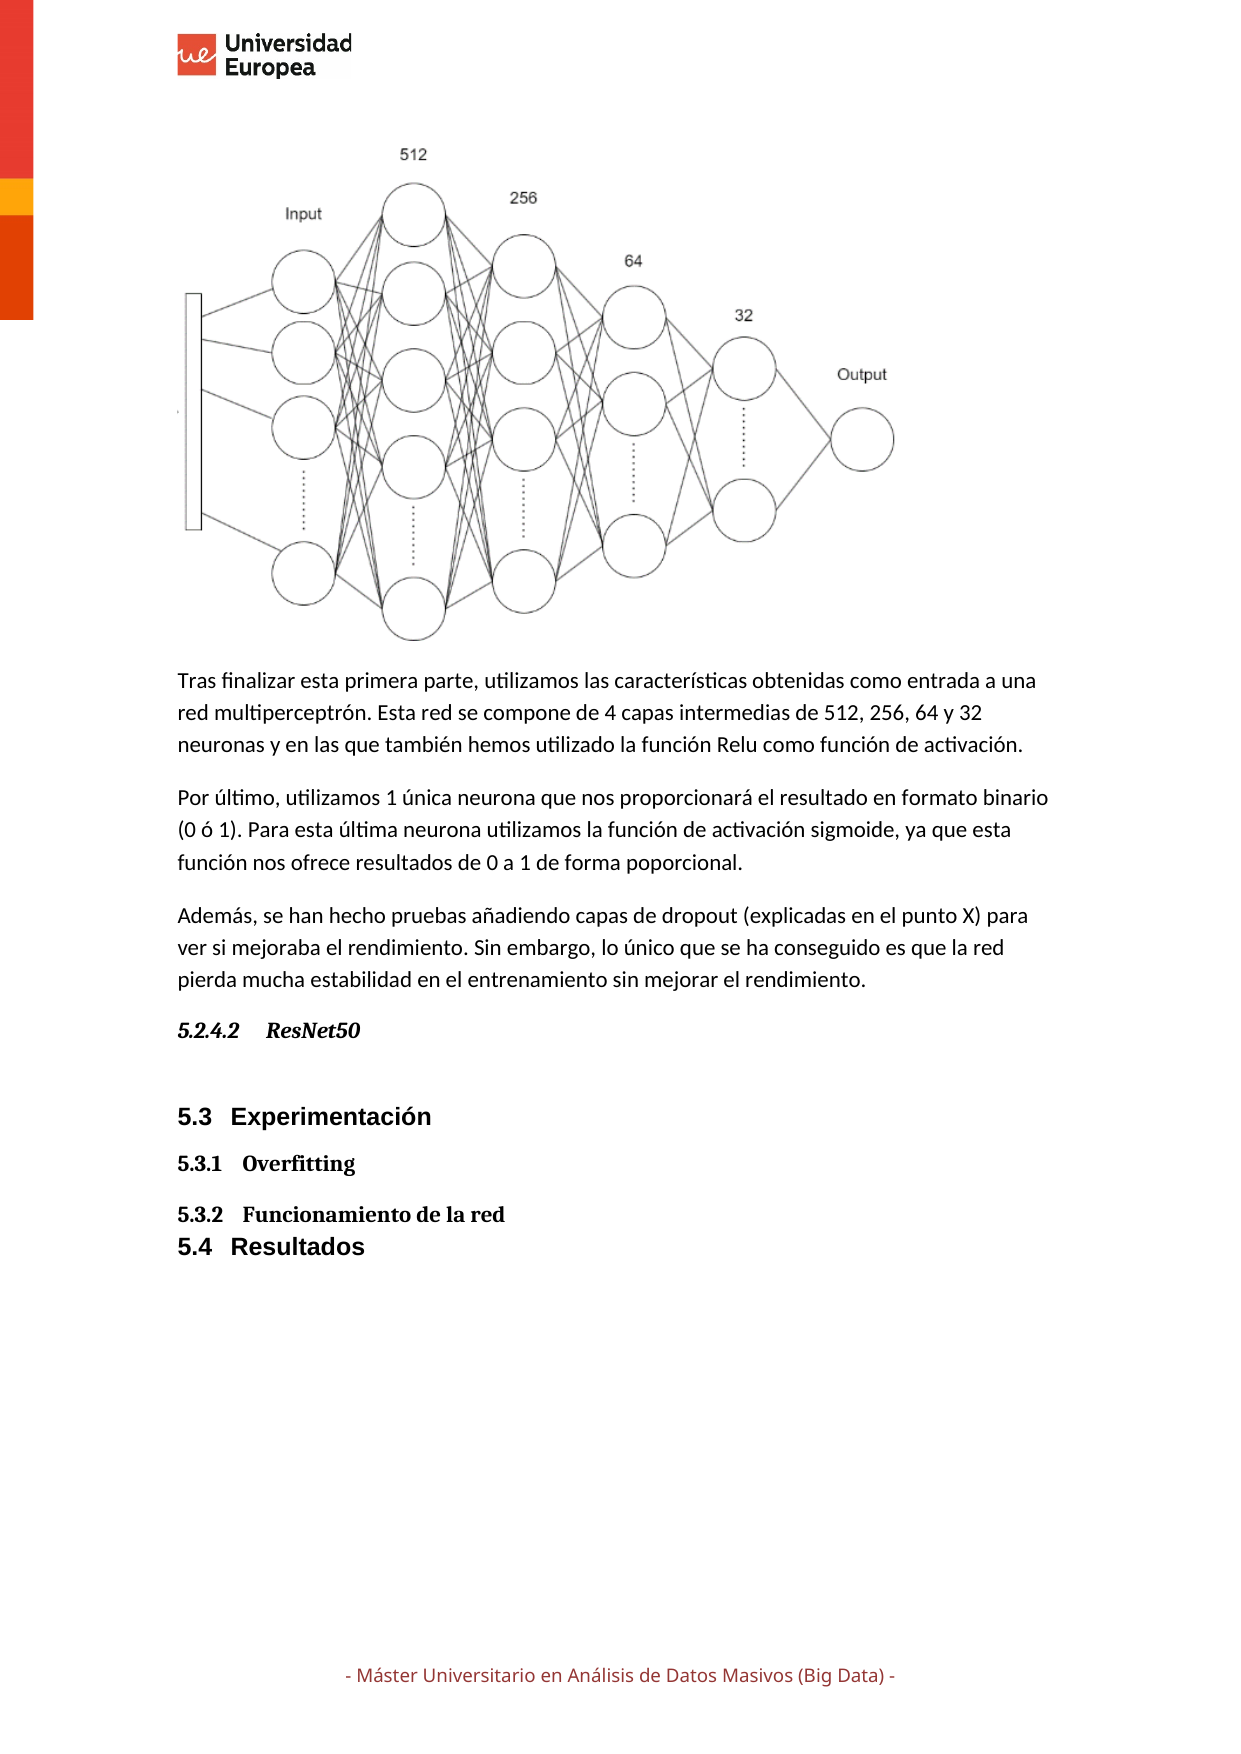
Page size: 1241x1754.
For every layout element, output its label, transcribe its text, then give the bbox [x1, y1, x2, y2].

subtitle Overfitting [177, 1151, 1063, 1177]
subtitle Resultados [177, 1232, 1063, 1261]
text Tras finalizar esta primera parte, utilizamos las características obtenidas como entrada a una red multiperceptrón. Esta red se compone de 4 capas intermedias de 512, 256, 64 y 32 neuronas y en las que también hemos utilizado la función Relu como función de activación. [177, 666, 1063, 758]
text Además, se han hecho pruebas añadiendo capas de dropout (explicadas en el punto X) para ver si mejoraba el rendimiento. Sin embargo, lo único que se ha conseguido es que la red pierda mucha estabilidad en el entrenamiento sin mejorar el rendimiento. [177, 901, 1063, 993]
subtitle Experimentación [177, 1101, 1063, 1130]
picture [177, 132, 899, 641]
picture [0, 0, 34, 320]
picture [177, 33, 352, 79]
text Por último, utilizamos 1 única neurona que nos proporcionará el resultado en formato binario (0 ó 1). Para esta última neurona utilizamos la función de activación sigmoide, ya que esta función nos ofrece resultados de 0 a 1 de forma poporcional. [177, 783, 1063, 876]
subtitle ResNet50 [177, 1018, 1063, 1044]
subtitle Funcionamiento de la red [177, 1202, 1063, 1228]
